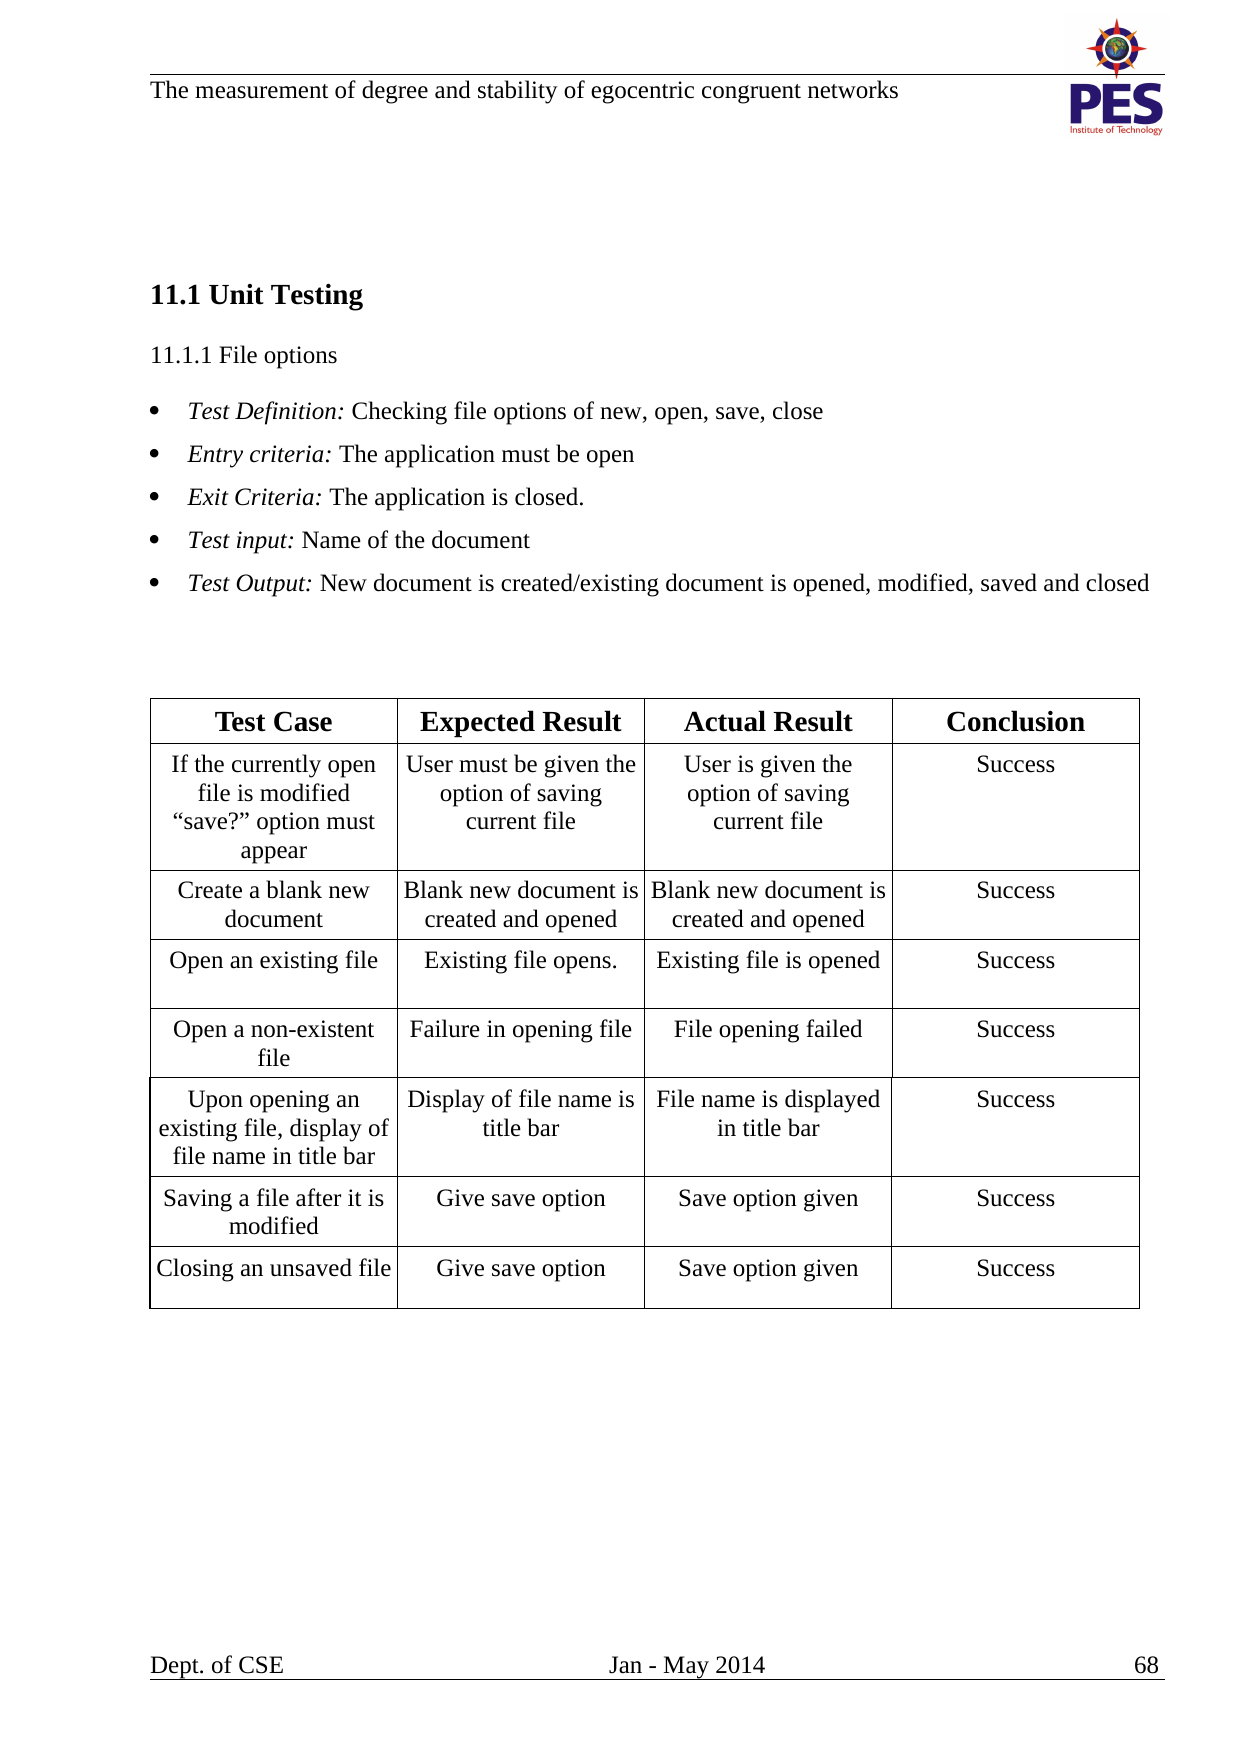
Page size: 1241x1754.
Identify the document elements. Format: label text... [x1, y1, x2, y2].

table_cell Success [893, 871, 1139, 939]
text 11.1.1 File options [150, 340, 1165, 369]
table_cell File name is displayed in title bar [645, 1078, 891, 1176]
table_cell Open a non-existent file [151, 1009, 397, 1077]
table_cell Blank new document is created and opened [398, 871, 644, 939]
table_cell Display of file name is title bar [398, 1078, 644, 1176]
table_cell Closing an unsaved file [151, 1247, 397, 1308]
table_cell Save option given [645, 1177, 891, 1246]
table_cell File opening failed [645, 1009, 892, 1077]
table_cell Success [893, 1009, 1139, 1077]
text 11.1 Unit Testing [150, 277, 1165, 311]
table_cell Saving a file after it is modified [151, 1177, 397, 1246]
list Test Output: New document is created/existing document is opened, modified, saved and closed [150, 568, 1165, 597]
table_cell User must be given the option of saving current file [398, 744, 644, 870]
list Test Definition: Checking file options of new, open, save, close [150, 396, 1165, 425]
list Exit Criteria: The application is closed. [150, 482, 1165, 511]
table_cell Create a blank new document [151, 871, 397, 939]
table_cell User is given the option of saving current file [645, 744, 892, 870]
table_cell Upon opening an existing file, display of file name in title bar [151, 1078, 397, 1176]
table_cell Success [892, 1177, 1139, 1246]
table_header Actual Result [645, 699, 892, 743]
table_cell Blank new document is created and opened [645, 871, 892, 939]
table_cell Success [892, 1247, 1139, 1308]
table_cell Give save option [398, 1247, 644, 1308]
table_header Conclusion [893, 699, 1139, 743]
table_header Test Case [151, 699, 397, 743]
table_cell Open an existing file [151, 940, 397, 1008]
table_cell Give save option [398, 1177, 644, 1246]
table_cell Success [893, 940, 1139, 1008]
picture [1063, 14, 1170, 139]
table_cell Existing file is opened [645, 940, 892, 1008]
table_cell Save option given [645, 1247, 891, 1308]
table_cell Success [893, 744, 1139, 870]
table_cell If the currently open file is modified “save?” option must appear [151, 744, 397, 870]
table_header Expected Result [398, 699, 644, 743]
table_cell Existing file opens. [398, 940, 644, 1008]
table_cell Failure in opening file [398, 1009, 644, 1077]
list Test input: Name of the document [150, 525, 1165, 554]
table_cell Success [892, 1078, 1139, 1176]
list Entry criteria: The application must be open [150, 439, 1165, 468]
